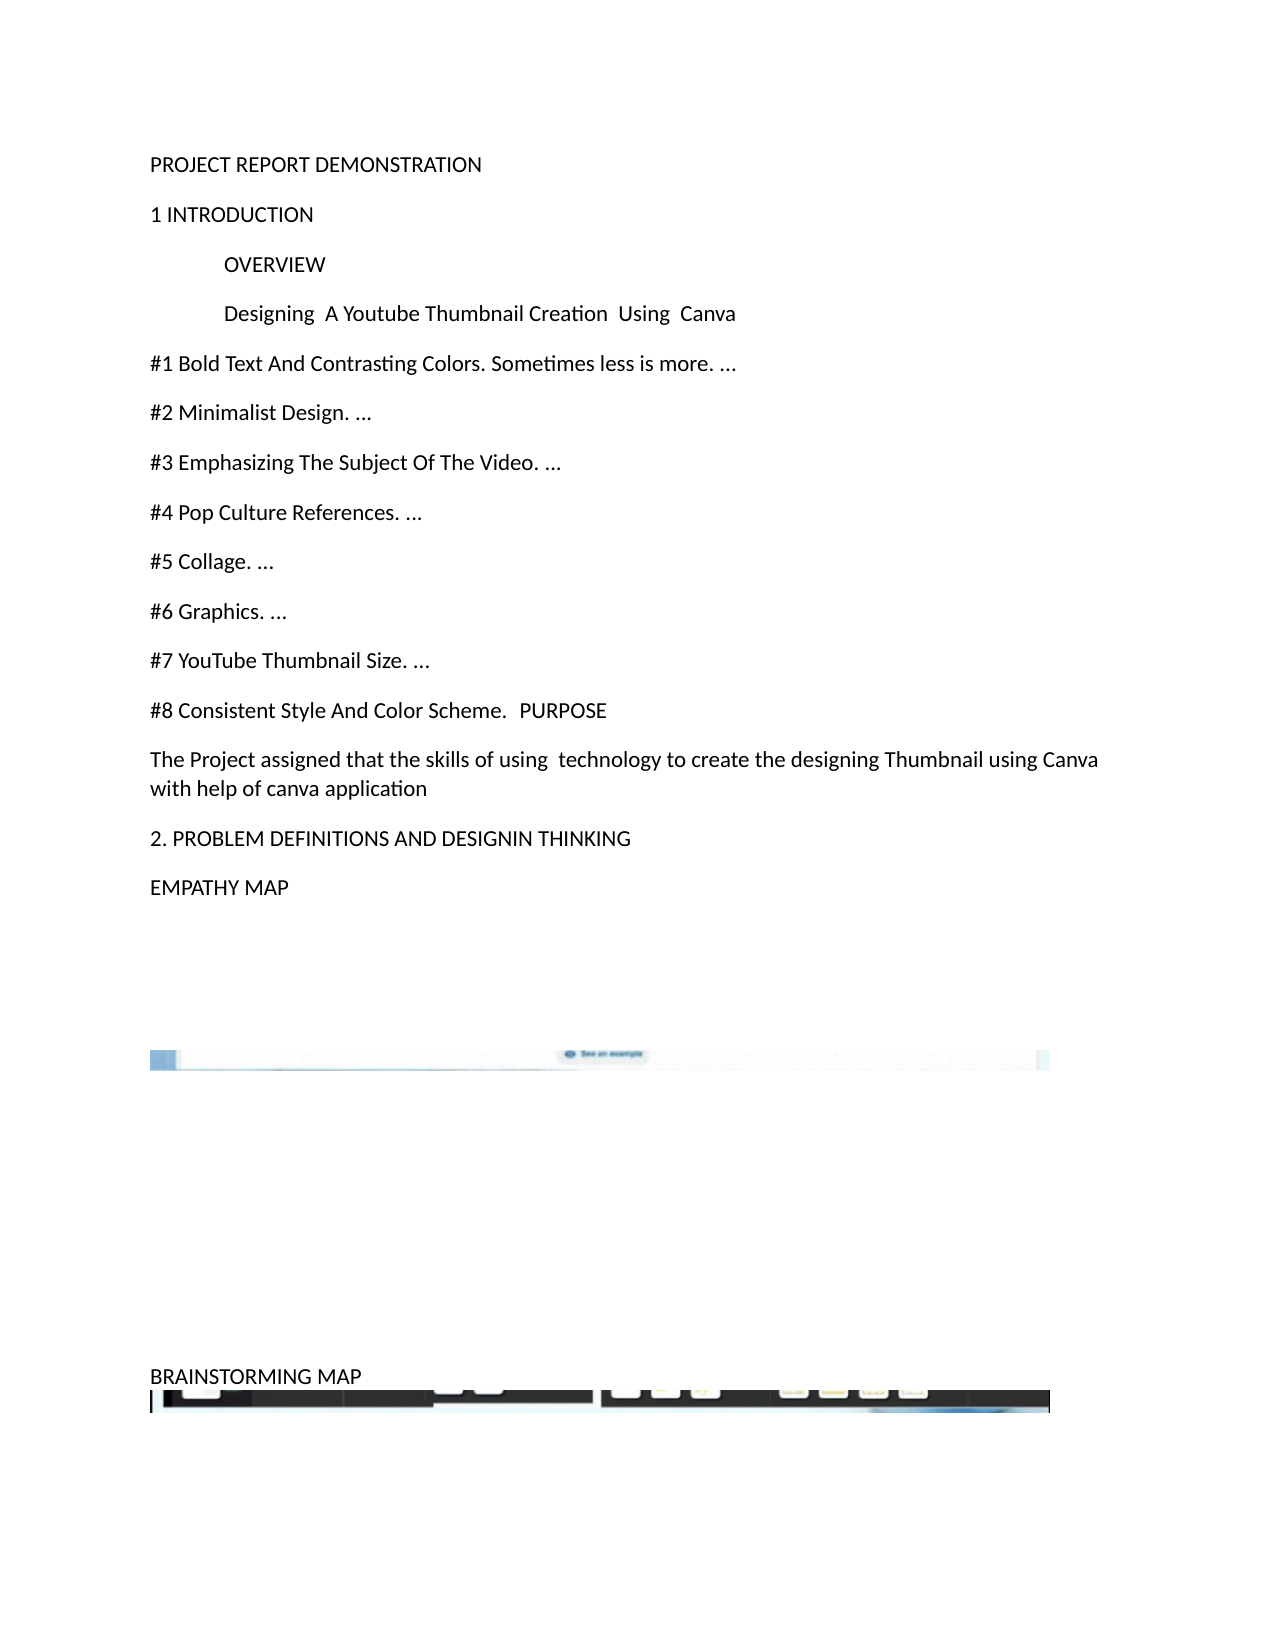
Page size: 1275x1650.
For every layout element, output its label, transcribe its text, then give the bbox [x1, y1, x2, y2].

text Designing A Youtube Thumbnail Creation Using Canva [150, 299, 1125, 327]
text OVERVIEW [150, 249, 1125, 278]
text #8 Consistent Style And Color Scheme. PURPOSE [150, 695, 1125, 724]
text BRAINSTORMING MAP [150, 1361, 1125, 1390]
text #2 Minimalist Design. ... [150, 398, 1125, 427]
text #7 YouTube Thumbnail Size. ... [150, 646, 1125, 674]
text #6 Graphics. ... [150, 596, 1125, 625]
text PROJECT REPORT DEMONSTRATION [150, 150, 1125, 179]
text #3 Emphasizing The Subject Of The Video. ... [150, 447, 1125, 476]
text #1 Bold Text And Contrasting Colors. Sometimes less is more. ... [150, 348, 1125, 377]
text #5 Collage. ... [150, 547, 1125, 575]
text EMPATHY MAP [150, 873, 1125, 902]
text #4 Pop Culture References. ... [150, 497, 1125, 526]
text 2. PROBLEM DEFINITIONS AND DESIGNIN THINKING [150, 823, 1125, 852]
text The Project assigned that the skills of using technology to create the designing Thumbnail using Canva with help of canva application [150, 745, 1125, 802]
text 1 INTRODUCTION [150, 199, 1125, 228]
